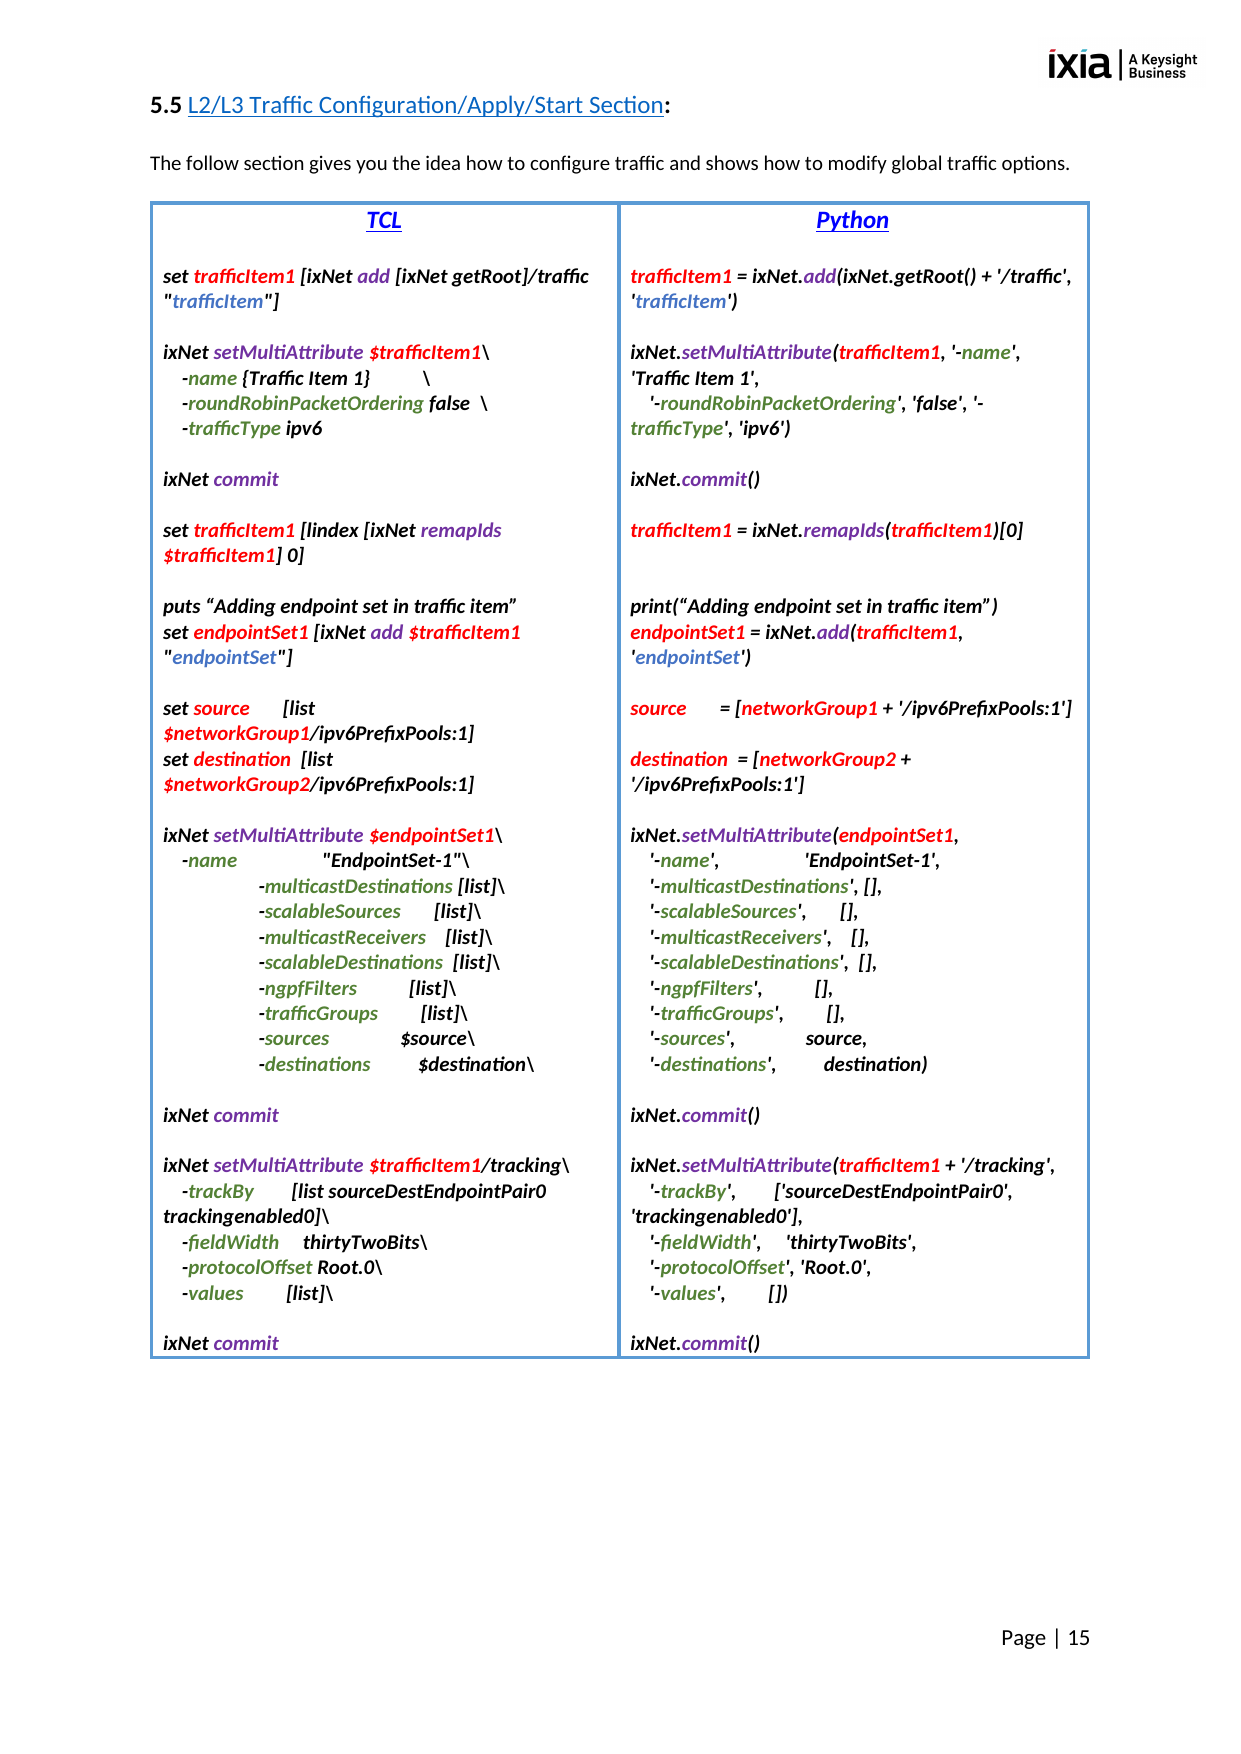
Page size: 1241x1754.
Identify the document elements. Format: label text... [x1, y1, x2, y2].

table_header TCL set trafficItem1 [ixNet add [ixNet getRoot]/traffic "trafficItem"] ixNet setMultiAttribute $trafficItem1\ -name {Traffic Item 1} \ -roundRobinPacketOrdering false \ -trafficType ipv6 ixNet commit set trafficItem1 [lindex [ixNet remapIds $trafficItem1] 0] puts “Adding endpoint set in traffic item” set endpointSet1 [ixNet add $trafficItem1 "endpointSet"] set source [list $networkGroup1/ipv6PrefixPools:1] set destination [list $networkGroup2/ipv6PrefixPools:1] ixNet setMultiAttribute $endpointSet1\ -name "EndpointSet-1"\ -multicastDestinations [list]\ -scalableSources [list]\ -multicastReceivers [list]\ -scalableDestinations [list]\ -ngpfFilters [list]\ -trafficGroups [list]\ -sources $source\ -destinations $destination\ ixNet commit ixNet setMultiAttribute $trafficItem1/tracking\ -trackBy [list sourceDestEndpointPair0 trackingenabled0]\ -fieldWidth thirtyTwoBits\ -protocolOffset Root.0\ -values [list]\ ixNet commit [153, 205, 617, 1356]
picture [1037, 37, 1207, 88]
subtitle 5.5 L2/L3 Traffic Configuration/Apply/Start Section: [150, 90, 1090, 120]
text The follow section gives you the idea how to configure traffic and shows how to modify global traffic options. [150, 151, 1090, 176]
table_header Python trafficItem1 = ixNet.add(ixNet.getRoot() + '/traffic', 'trafficItem') ixNet.setMultiAttribute(trafficItem1, '-name', 'Traffic Item 1', '-roundRobinPacketOrdering', 'false', '-trafficType', 'ipv6') ixNet.commit() trafficItem1 = ixNet.remapIds(trafficItem1)[0] print(“Adding endpoint set in traffic item”) endpointSet1 = ixNet.add(trafficItem1, 'endpointSet') source = [networkGroup1 + '/ipv6PrefixPools:1'] destination = [networkGroup2 + '/ipv6PrefixPools:1'] ixNet.setMultiAttribute(endpointSet1, '-name', 'EndpointSet-1', '-multicastDestinations', [], '-scalableSources', [], '-multicastReceivers', [], '-scalableDestinations', [], '-ngpfFilters', [], '-trafficGroups', [], '-sources', source, '-destinations', destination) ixNet.commit() ixNet.setMultiAttribute(trafficItem1 + '/tracking', '-trackBy', ['sourceDestEndpointPair0', 'trackingenabled0'], '-fieldWidth', 'thirtyTwoBits', '-protocolOffset', 'Root.0', '-values', []) ixNet.commit() [621, 205, 1087, 1356]
